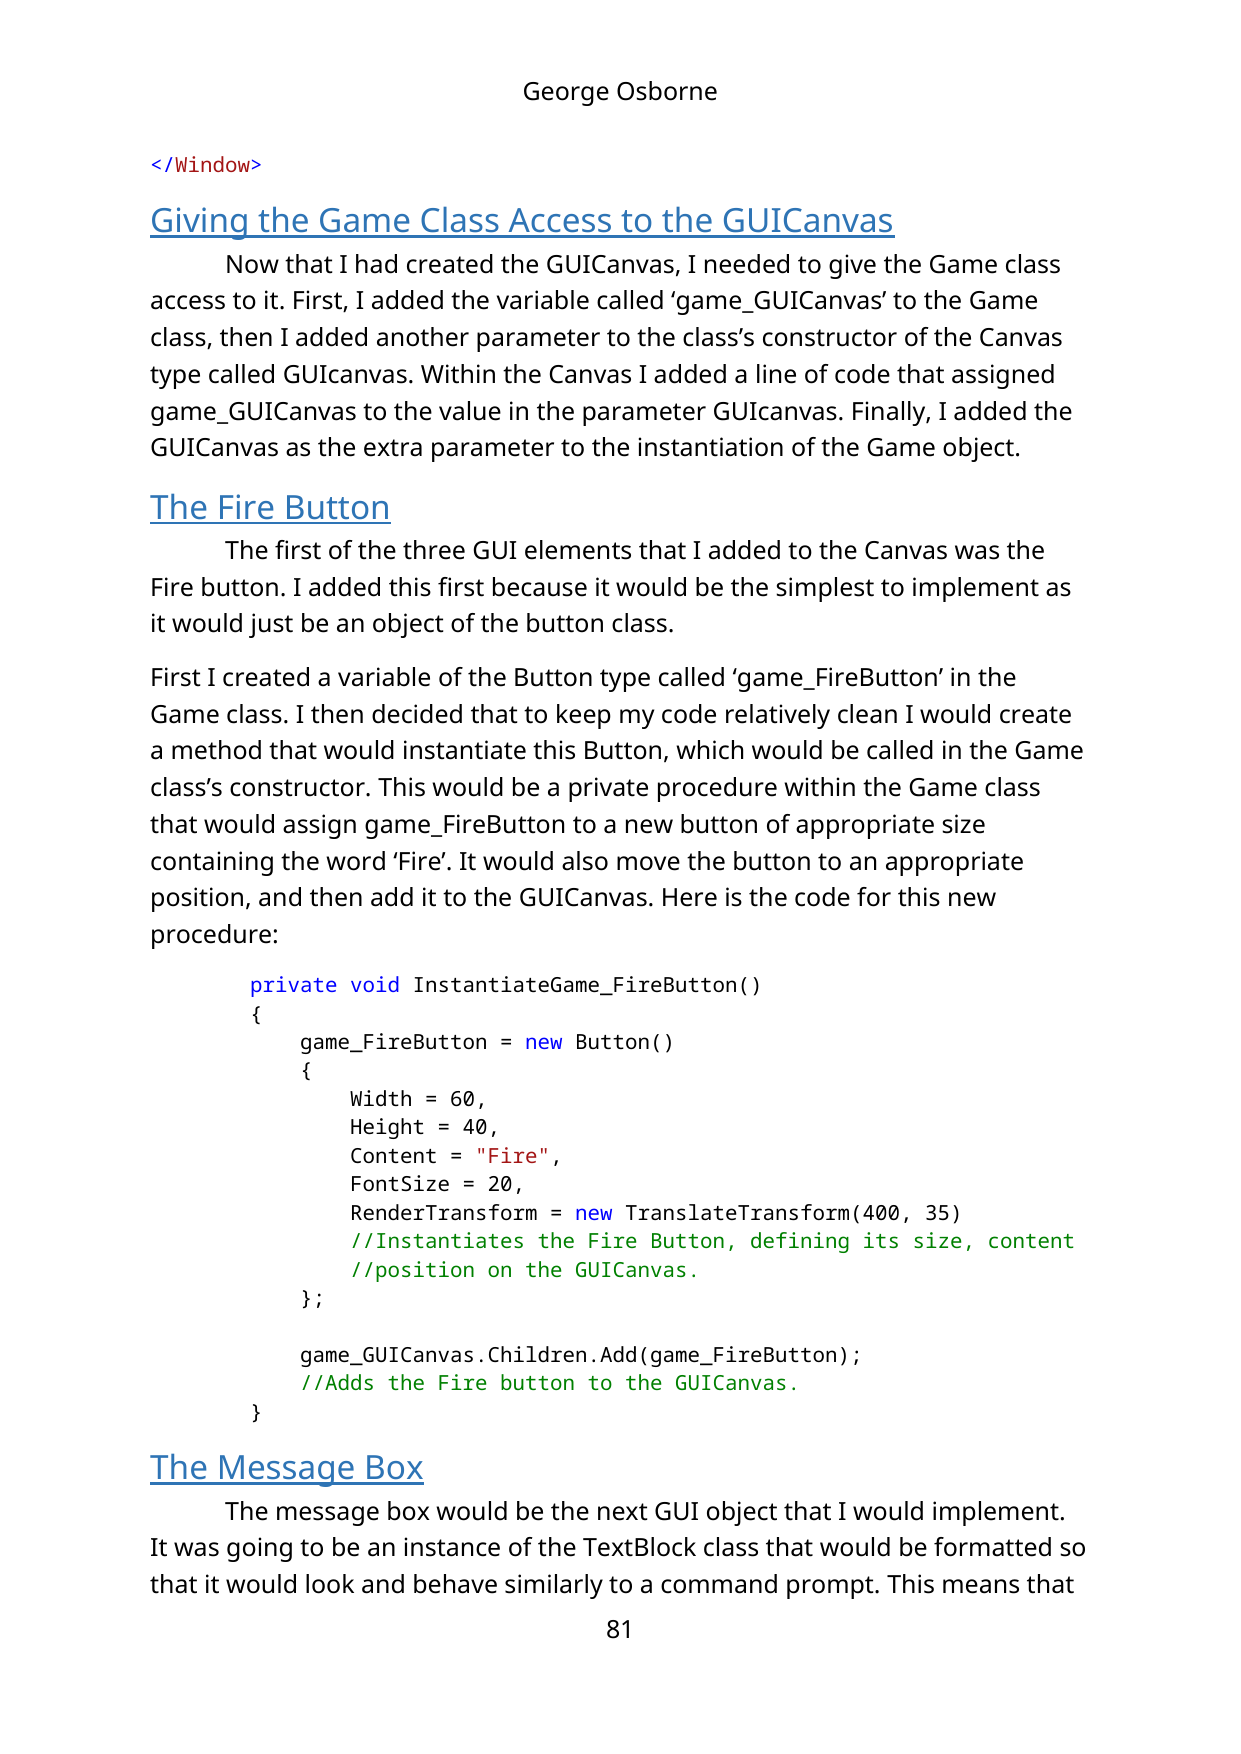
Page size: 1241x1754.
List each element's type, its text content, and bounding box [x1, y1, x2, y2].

text //position on the GUICanvas. [150, 1255, 1090, 1283]
text private void InstantiateGame_FireButton() [150, 970, 1090, 999]
text { [150, 999, 1090, 1027]
text First I created a variable of the Button type called ‘game_FireButton’ in the Game class. I then decided that to keep my code relatively clean I would create a method that would instantiate this Button, which would be called in the Game class’s constructor. This would be a private procedure within the Game class that would assign game_FireButton to a new button of appropriate size containing the word ‘Fire’. It would also move the button to an appropriate position, and then add it to the GUICanvas. Here is the code for this new procedure: [150, 659, 1090, 951]
subtitle The Fire Button [150, 483, 1090, 529]
text //Adds the Fire button to the GUICanvas. [150, 1368, 1090, 1397]
text Width = 60, [150, 1084, 1090, 1112]
text The first of the three GUI elements that I added to the Canvas was the Fire button. I added this first because it would be the simplest to implement as it would just be an object of the button class. [150, 532, 1090, 640]
text game_FireButton = new Button() [150, 1027, 1090, 1056]
text RenderTransform = new TranslateTransform(400, 35) [150, 1198, 1090, 1226]
text Height = 40, [150, 1112, 1090, 1141]
text FontSize = 20, [150, 1169, 1090, 1198]
text { [150, 1056, 1090, 1084]
text game_GUICanvas.Children.Add(game_FireButton); [150, 1340, 1090, 1368]
text } [150, 1397, 1090, 1425]
text }; [150, 1283, 1090, 1312]
text //Instantiates the Fire Button, defining its size, content [150, 1226, 1090, 1255]
text Content = "Fire", [150, 1141, 1090, 1169]
subtitle Giving the Game Class Access to the GUICanvas [150, 197, 1090, 243]
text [150, 1493, 1090, 1601]
text Now that I had created the GUICanvas, I needed to give the Game class access to it. First, I added the variable called ‘game_GUICanvas’ to the Game class, then I added another parameter to the class’s constructor of the Canvas type called GUIcanvas. Within the Canvas I added a line of code that assigned game_GUICanvas to the value in the parameter GUIcanvas. Finally, I added the GUICanvas as the extra parameter to the instantiation of the Game object. [150, 246, 1090, 464]
text </Window> [150, 150, 1090, 178]
subtitle The Message Box [150, 1444, 1090, 1489]
